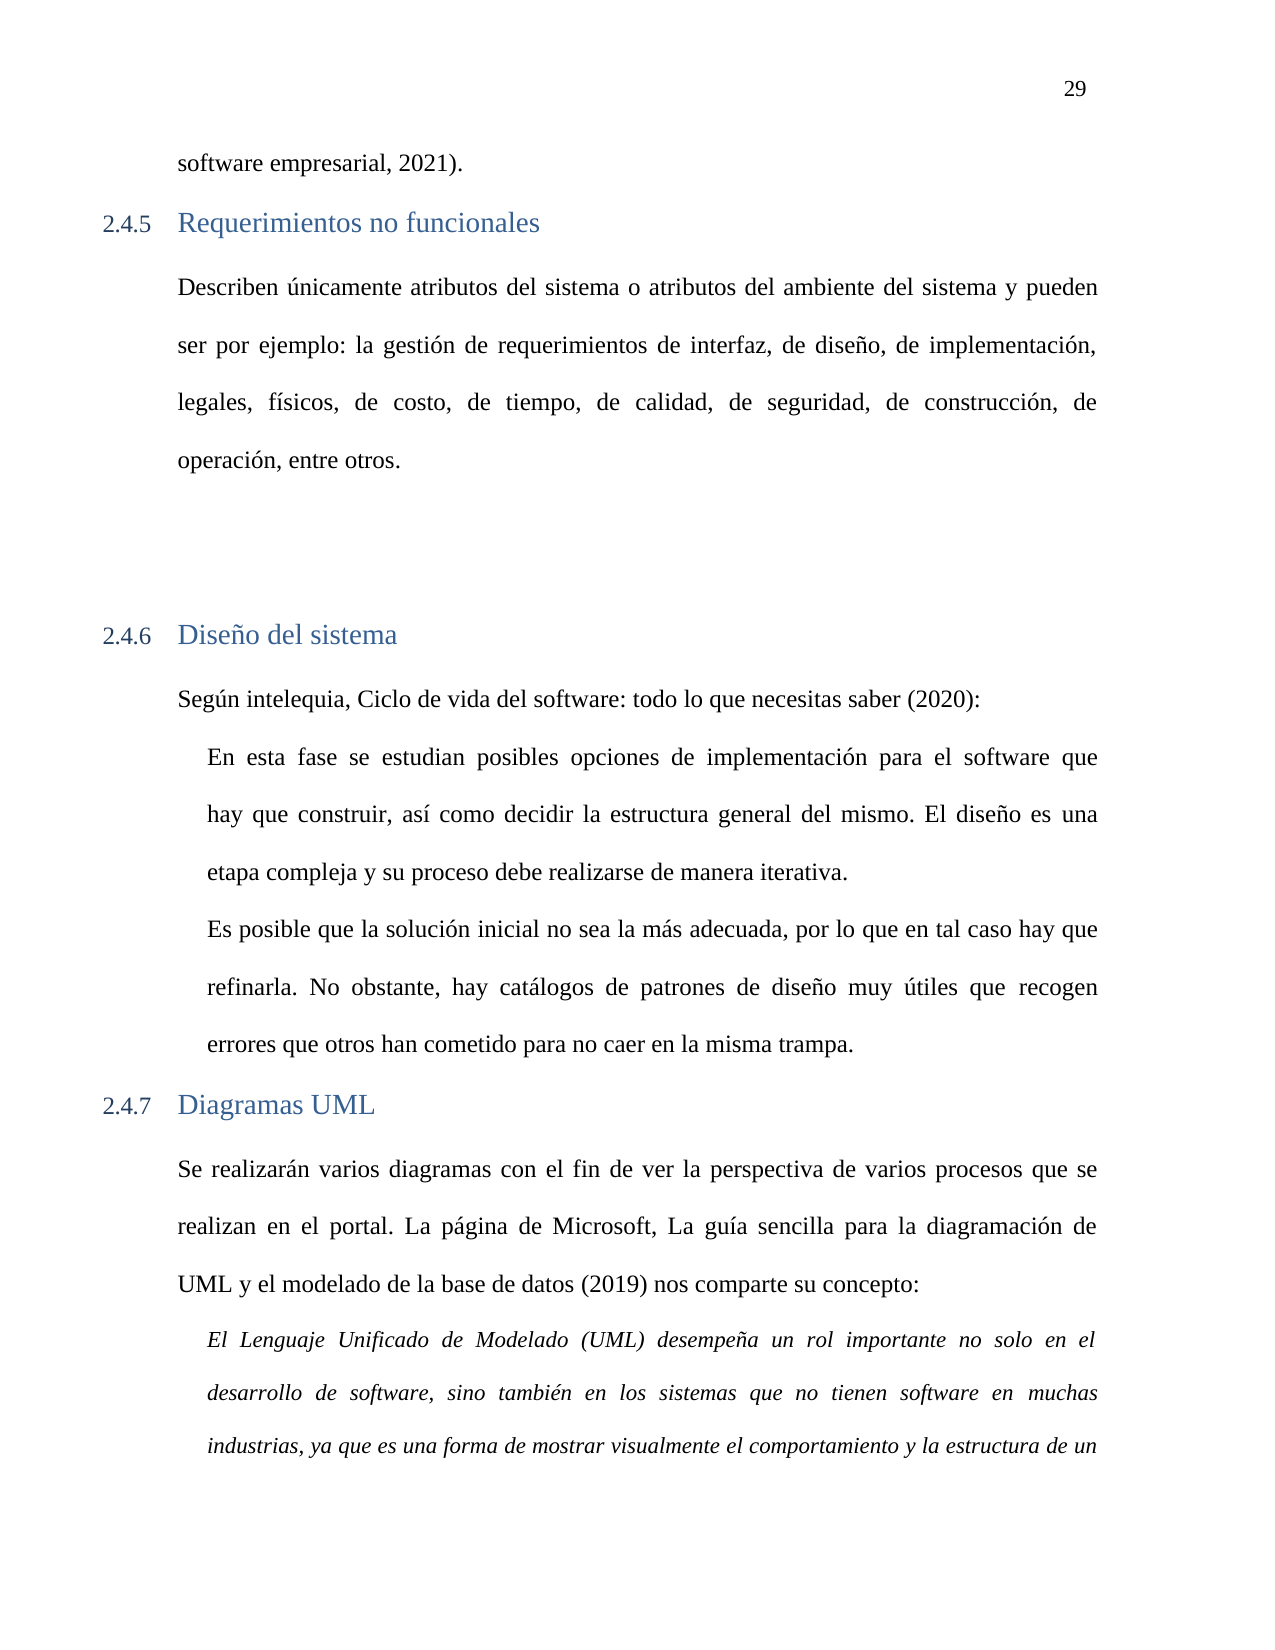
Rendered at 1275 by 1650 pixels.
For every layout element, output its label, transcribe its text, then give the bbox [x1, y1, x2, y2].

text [177, 148, 1098, 176]
subtitle Diagramas UML [102, 1087, 1098, 1120]
text Según intelequia, Ciclo de vida del software: todo lo que necesitas saber (2020): [177, 684, 1098, 713]
text Es posible que la solución inicial no sea la más adecuada, por lo que en tal caso hay que refinarla. No obstante, hay catálogos de patrones de diseño muy útiles que recogen errores que otros han cometido para no caer en la misma trampa. [207, 914, 1098, 1058]
text En esta fase se estudian posibles opciones de implementación para el software que hay que construir, así como decidir la estructura general del mismo. El diseño es una etapa compleja y su proceso debe realizarse de manera iterativa. [207, 742, 1098, 886]
subtitle Diseño del sistema [102, 617, 1098, 651]
text Describen únicamente atributos del sistema o atributos del ambiente del sistema y pueden ser por ejemplo: la gestión de requerimientos de interfaz, de diseño, de implementación, legales, físicos, de costo, de tiempo, de calidad, de seguridad, de construcción, de operación, entre otros. [177, 272, 1098, 473]
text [207, 1326, 1098, 1458]
text Se realizarán varios diagramas con el fin de ver la perspectiva de varios procesos que se realizan en el portal. La página de Microsoft, La guía sencilla para la diagramación de UML y el modelado de la base de datos (2019) nos comparte su concepto: [177, 1154, 1098, 1298]
subtitle Requerimientos no funcionales [102, 205, 1098, 239]
